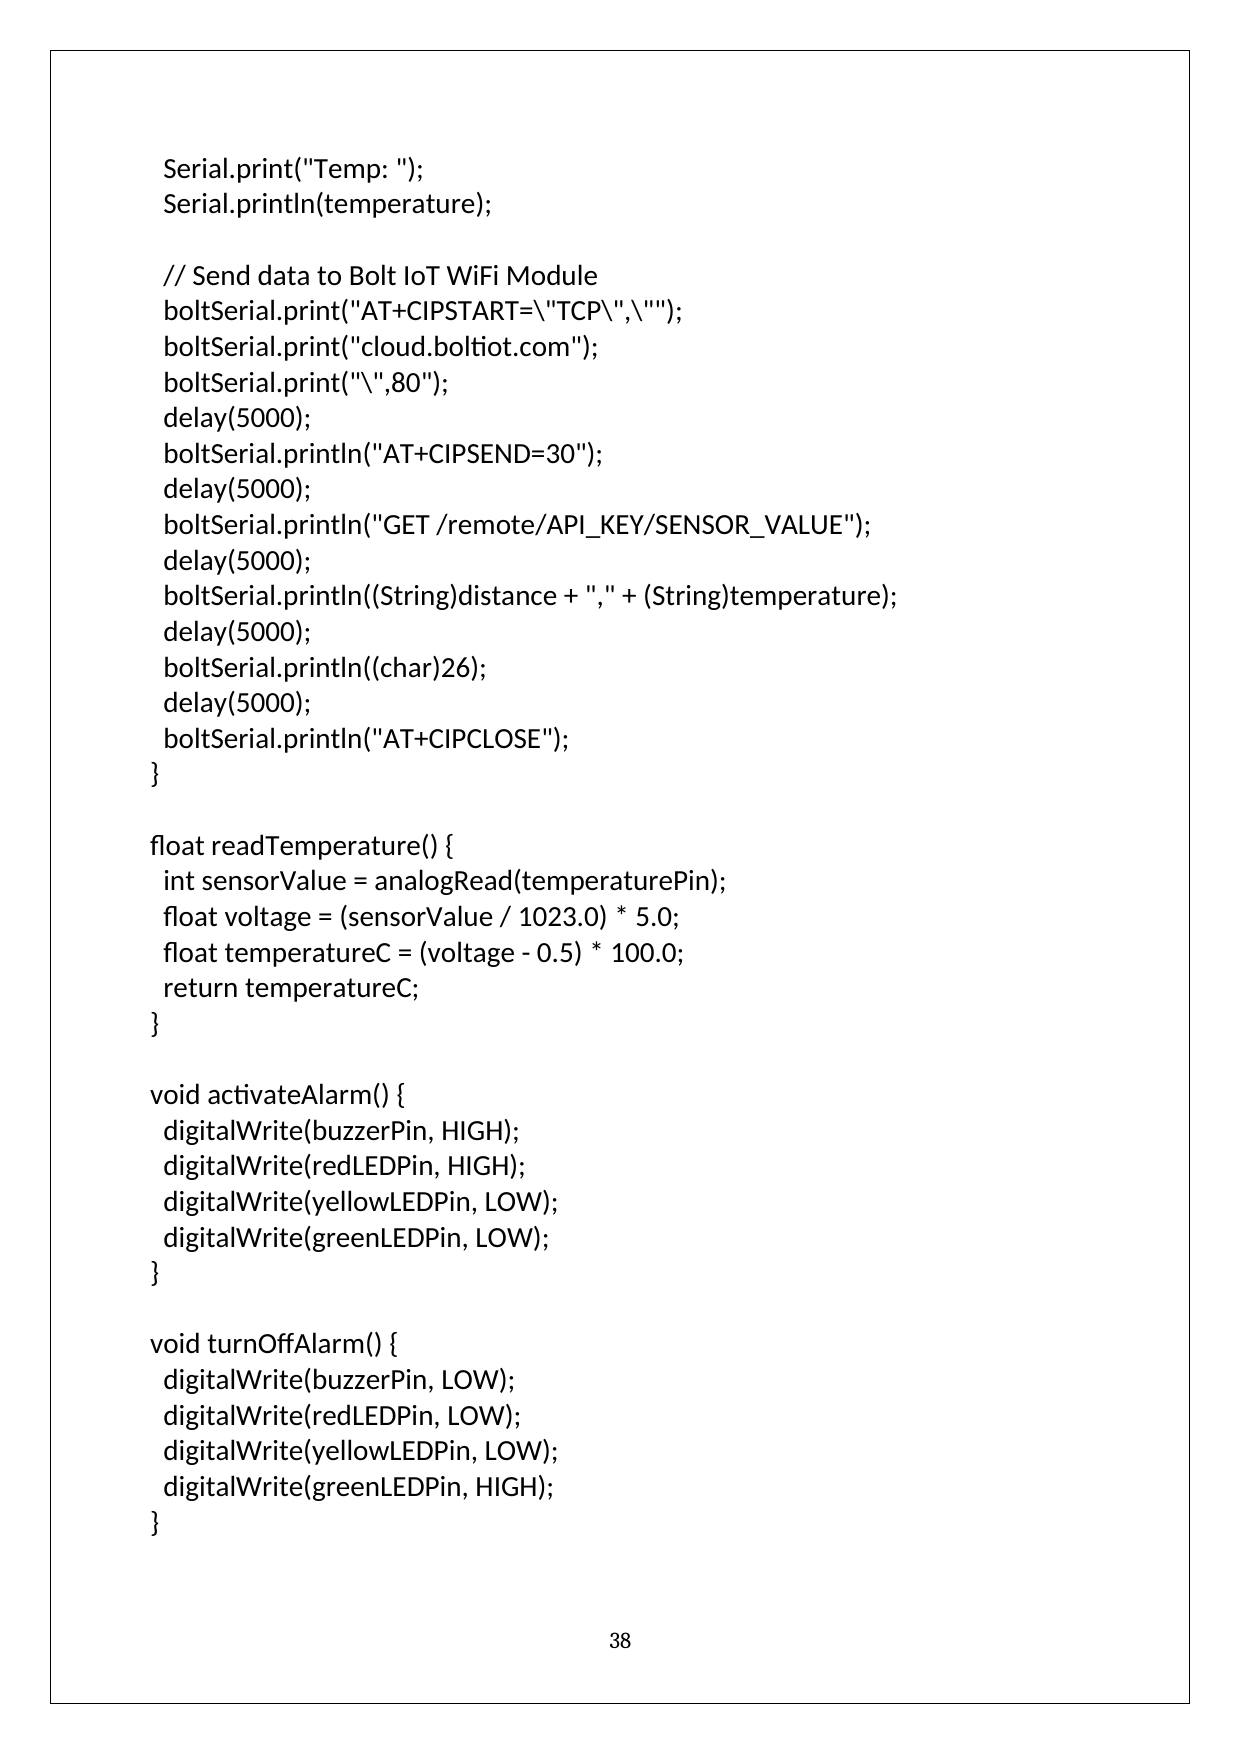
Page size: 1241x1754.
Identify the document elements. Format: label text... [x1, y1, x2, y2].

text void activateAlarm() { [150, 1076, 1090, 1112]
text } [150, 756, 1090, 791]
text int sensorValue = analogRead(temperaturePin); [150, 862, 1090, 898]
text Serial.print("Temp: "); [150, 150, 1090, 186]
text float readTemperature() { [150, 827, 1090, 862]
text digitalWrite(greenLEDPin, LOW); [150, 1219, 1090, 1254]
text return temperatureC; [150, 969, 1090, 1005]
text boltSerial.print("AT+CIPSTART=\"TCP\",\""); [150, 292, 1090, 328]
text boltSerial.println("AT+CIPCLOSE"); [150, 720, 1090, 756]
text digitalWrite(buzzerPin, HIGH); [150, 1112, 1090, 1147]
text // Send data to Bolt IoT WiFi Module [150, 257, 1090, 292]
text } [150, 1254, 1090, 1290]
text boltSerial.println("GET /remote/API_KEY/SENSOR_VALUE"); [150, 506, 1090, 542]
text digitalWrite(buzzerPin, LOW); [150, 1361, 1090, 1397]
text boltSerial.println((char)26); [150, 649, 1090, 684]
text void turnOffAlarm() { [150, 1326, 1090, 1361]
text boltSerial.print("\",80"); [150, 364, 1090, 399]
text } [150, 1005, 1090, 1041]
text boltSerial.println("AT+CIPSEND=30"); [150, 435, 1090, 471]
text } [150, 1504, 1090, 1539]
text delay(5000); [150, 542, 1090, 577]
text float temperatureC = (voltage - 0.5) * 100.0; [150, 934, 1090, 969]
text float voltage = (sensorValue / 1023.0) * 5.0; [150, 898, 1090, 934]
text digitalWrite(yellowLEDPin, LOW); [150, 1432, 1090, 1468]
text digitalWrite(redLEDPin, LOW); [150, 1397, 1090, 1432]
text delay(5000); [150, 613, 1090, 649]
text digitalWrite(greenLEDPin, HIGH); [150, 1468, 1090, 1504]
text digitalWrite(yellowLEDPin, LOW); [150, 1183, 1090, 1219]
text Serial.println(temperature); [150, 186, 1090, 221]
text boltSerial.print("cloud.boltiot.com"); [150, 328, 1090, 364]
text boltSerial.println((String)distance + "," + (String)temperature); [150, 577, 1090, 613]
text delay(5000); [150, 684, 1090, 720]
text delay(5000); [150, 471, 1090, 506]
text delay(5000); [150, 399, 1090, 435]
text digitalWrite(redLEDPin, HIGH); [150, 1147, 1090, 1183]
